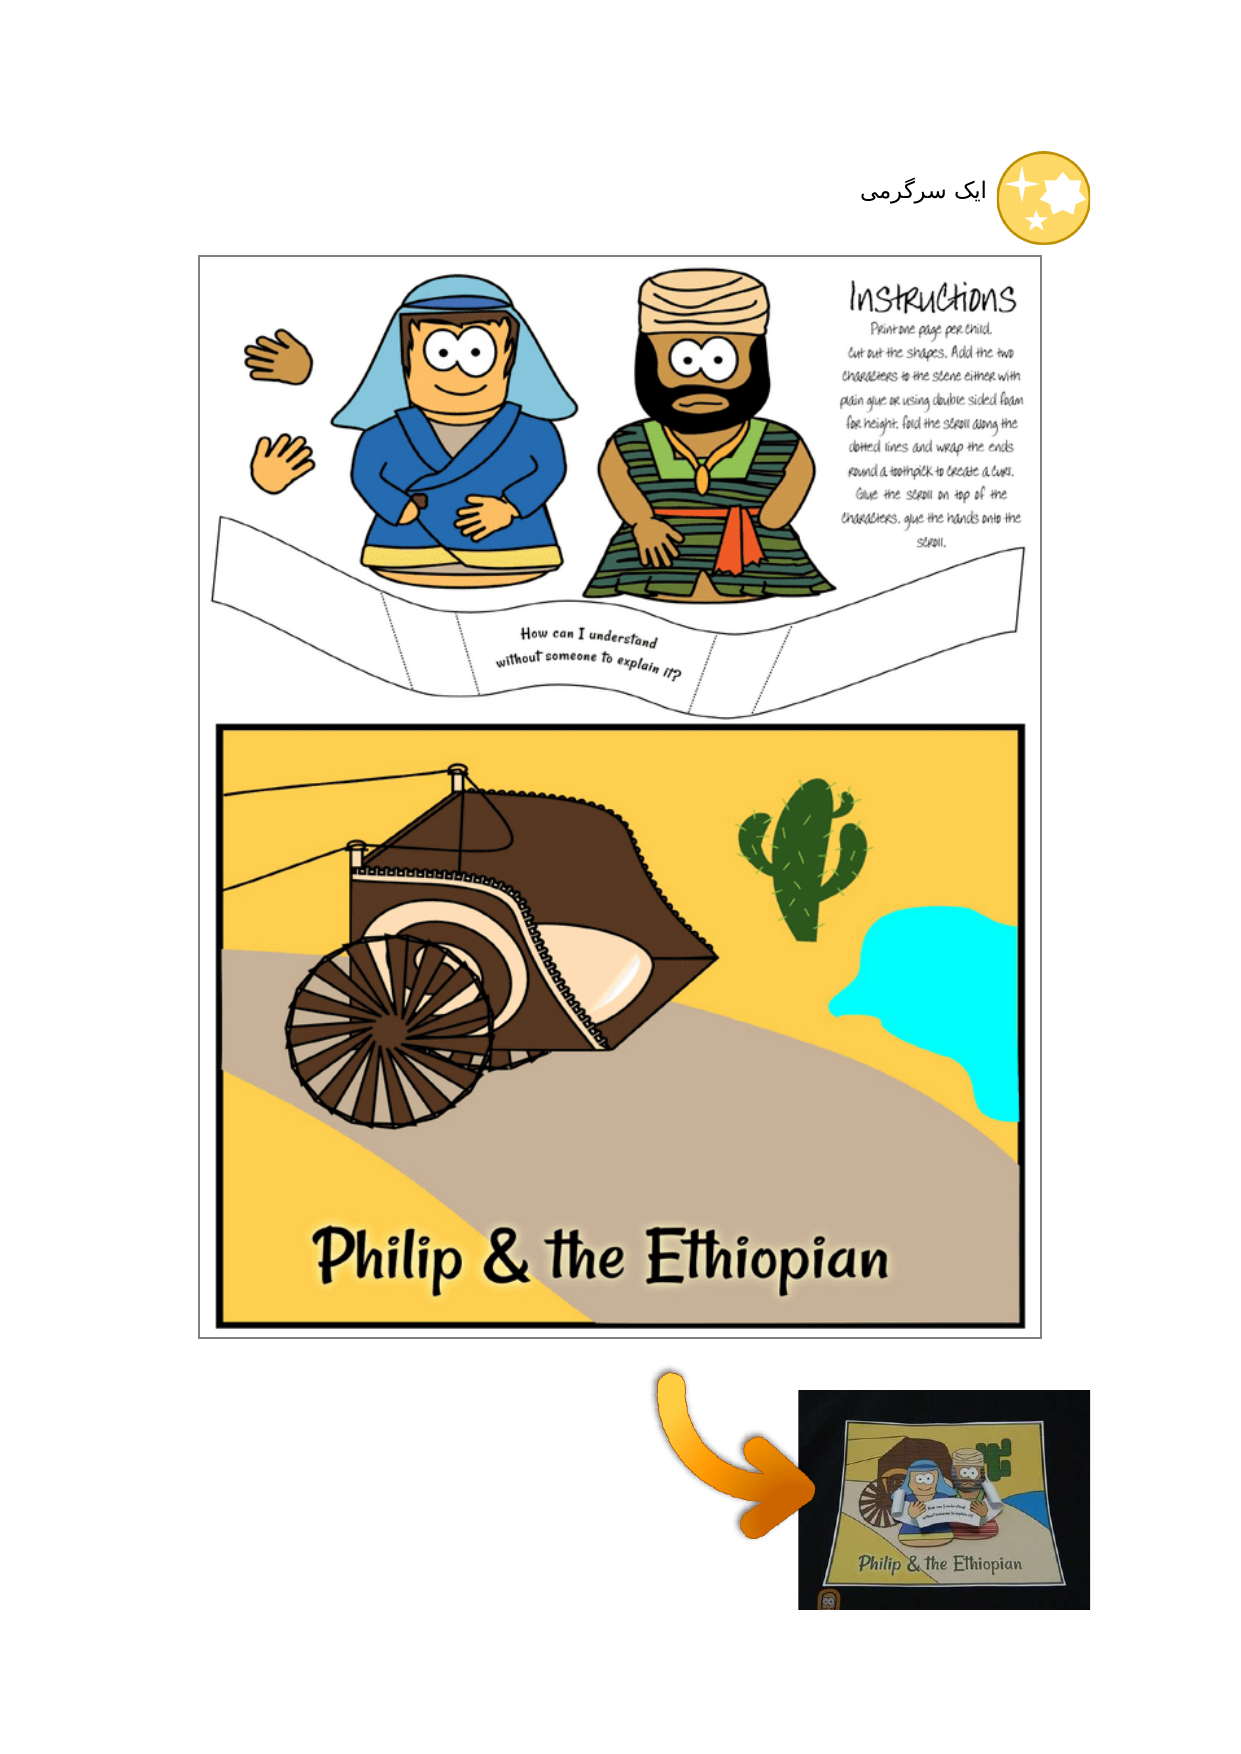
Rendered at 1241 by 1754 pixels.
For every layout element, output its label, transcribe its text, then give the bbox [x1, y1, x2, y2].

picture [996, 151, 1091, 245]
text ایک سرگرمی [150, 177, 996, 204]
picture [635, 1356, 1091, 1610]
picture [200, 257, 1040, 1337]
